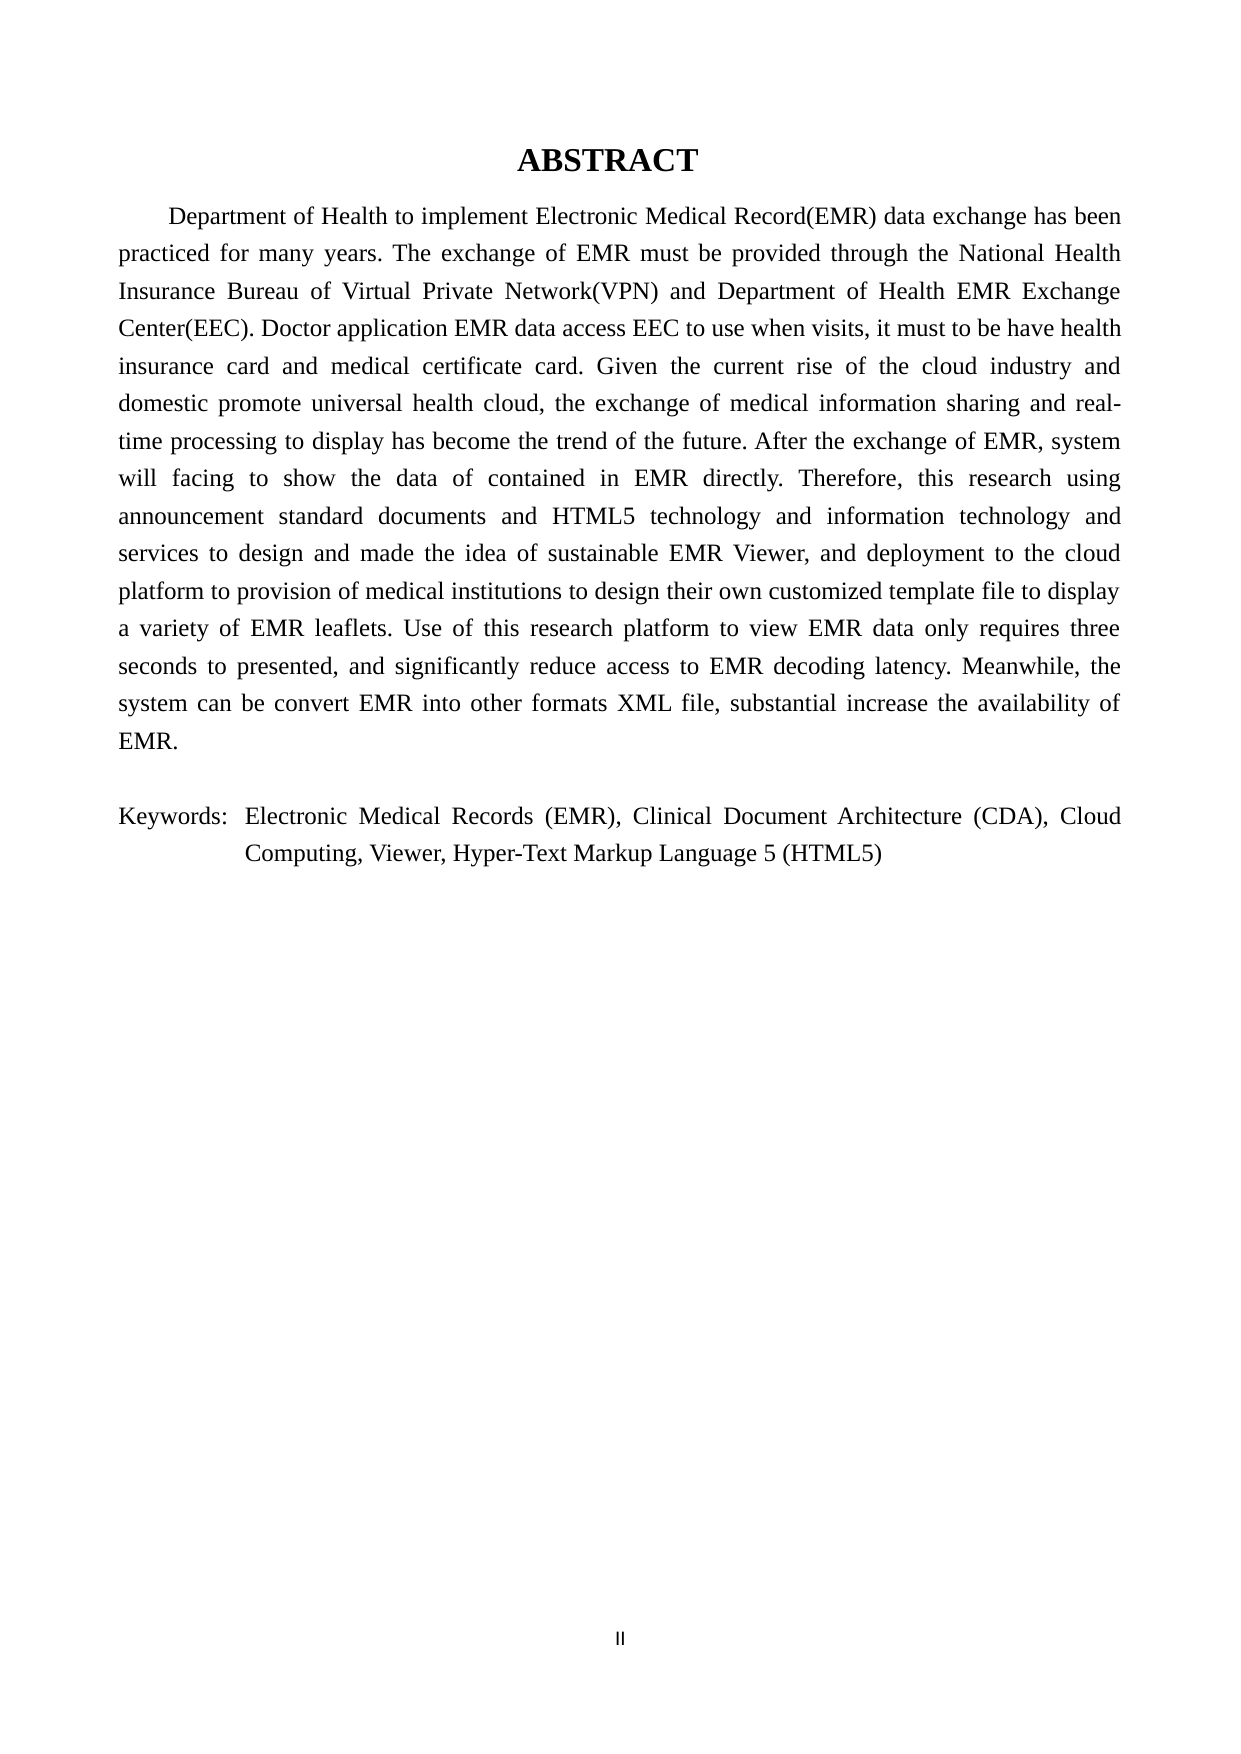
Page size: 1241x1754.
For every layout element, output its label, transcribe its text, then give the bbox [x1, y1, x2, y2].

text Department of Health to implement Electronic Medical Record(EMR) data exchange has been practiced for many years. The exchange of EMR must be provided through the National Health Insurance Bureau of Virtual Private Network(VPN) and Department of Health EMR Exchange Center(EEC). Doctor application EMR data access EEC to use when visits, it must to be have health insurance card and medical certificate card. Given the current rise of the cloud industry and domestic promote universal health cloud, the exchange of medical information sharing and real-time processing to display has become the trend of the future. After the exchange of EMR, system will facing to show the data of contained in EMR directly. Therefore, this research using announcement standard documents and HTML5 technology and information technology and services to design and made the idea of sustainable EMR Viewer, and deployment to the cloud platform to provision of medical institutions to design their own customized template file to display a variety of EMR leaflets. Use of this research platform to view EMR data only requires three seconds to presented, and significantly reduce access to EMR decoding latency. Meanwhile, the system can be convert EMR into other formats XML file, substantial increase the availability of EMR. [118, 197, 1122, 759]
title ABSTRACT [517, 122, 709, 197]
text Keywords: Electronic Medical Records (EMR), Clinical Document Architecture (CDA), Cloud Computing, Viewer, Hyper-Text Markup Language 5 (HTML5) [118, 797, 1122, 872]
